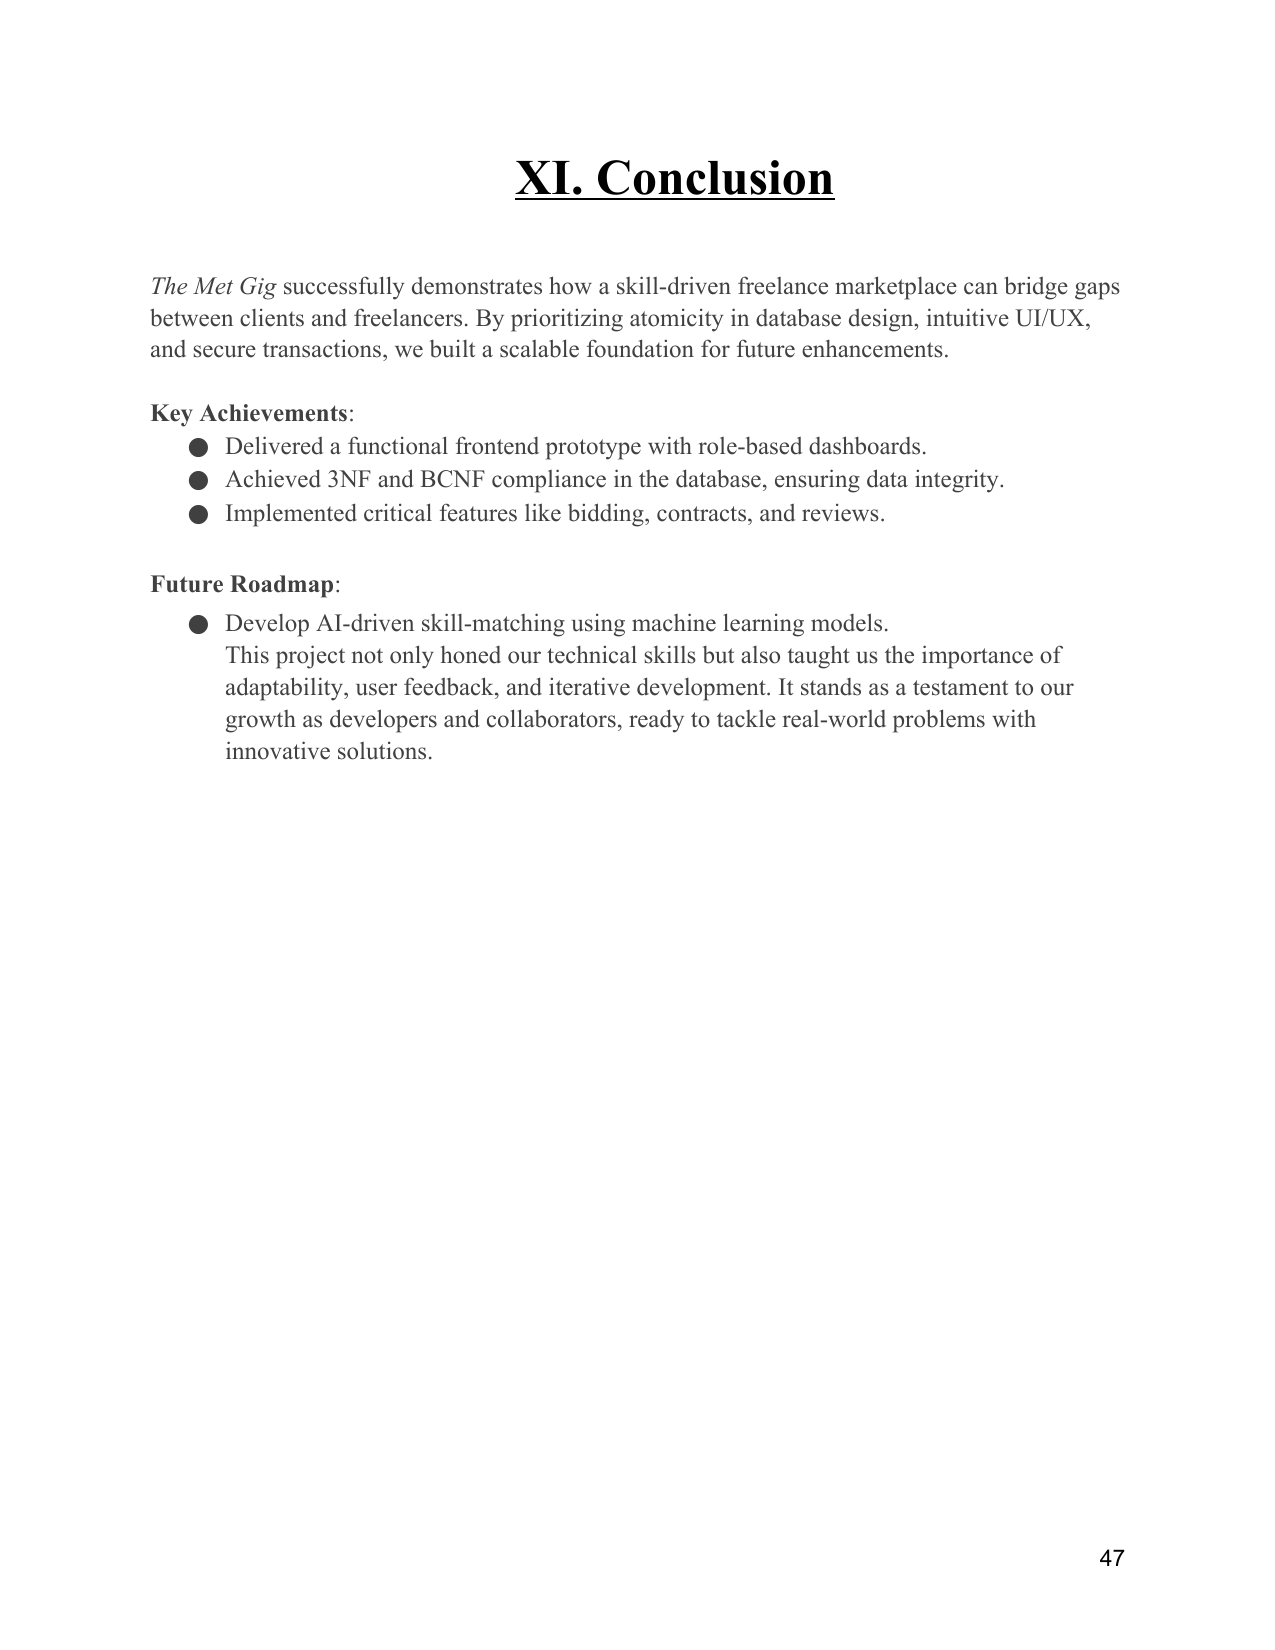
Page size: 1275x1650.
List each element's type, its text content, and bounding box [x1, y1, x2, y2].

list Achieved 3NF and BCNF compliance in the database, ensuring data integrity. [187, 464, 1125, 494]
list Develop AI-driven skill-matching using machine learning models. [187, 608, 1125, 637]
text XI. Conclusion [150, 150, 1125, 205]
text This project not only honed our technical skills but also taught us the importance of adaptability, user feedback, and iterative development. It stands as a testament to our growth as developers and collaborators, ready to tackle real-world problems with innovative solutions. [225, 641, 1125, 764]
text The Met Gig successfully demonstrates how a skill-driven freelance marketplace can bridge gaps between clients and freelancers. By prioritizing atomicity in database design, intuitive UI/UX, and secure transactions, we built a scalable foundation for future enhancements. [150, 272, 1125, 363]
text Key Achievements: [150, 399, 1125, 427]
list Implemented critical features like bidding, contracts, and reviews. [187, 498, 1125, 527]
list Delivered a functional frontend prototype with role-based dashboards. [187, 431, 1125, 460]
text Future Roadmap: [150, 570, 1125, 597]
